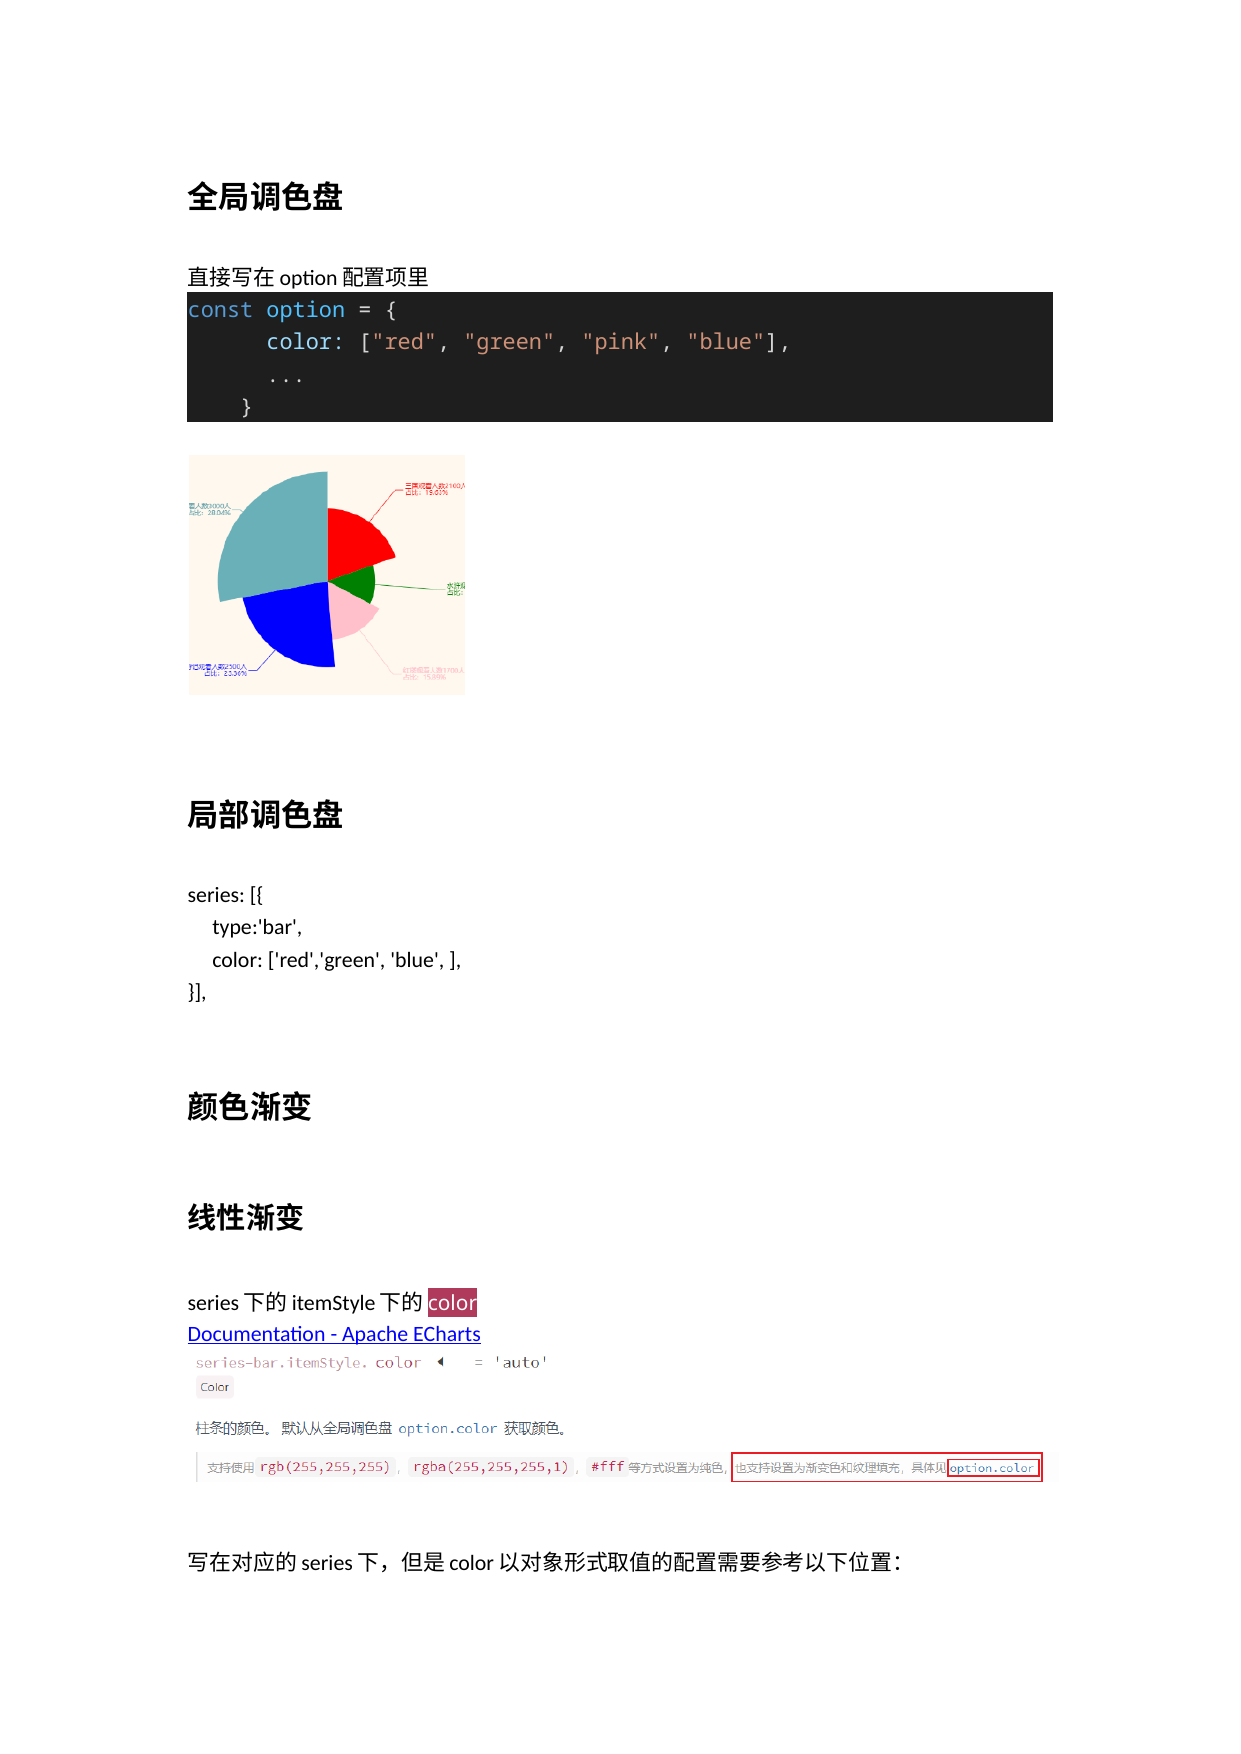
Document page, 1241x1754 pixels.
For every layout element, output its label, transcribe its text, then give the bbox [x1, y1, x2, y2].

text series下的itemStyle下的color [187, 1285, 1053, 1317]
subtitle 全局调色盘 [187, 162, 1053, 227]
text 直接写在option配置项里 [187, 260, 1053, 292]
subtitle 局部调色盘 [187, 780, 1053, 845]
picture [187, 455, 470, 695]
text ... [187, 357, 1053, 390]
text 写在对应的series下，但是color以对象形式取值的配置需要参考以下位置： [187, 1545, 1053, 1577]
text Documentation - Apache ECharts [187, 1317, 1053, 1349]
picture [187, 1349, 1059, 1497]
text series: [{ type:'bar', color: ['red','green', 'blue', ], }], [187, 878, 1053, 1040]
subtitle 线性渐变 [187, 1183, 1053, 1248]
text } [187, 390, 1053, 422]
text const option = { [187, 292, 1053, 325]
subtitle 颜色渐变 [187, 1073, 1053, 1138]
text color: ["red", "green", "pink", "blue"], [187, 325, 1053, 357]
